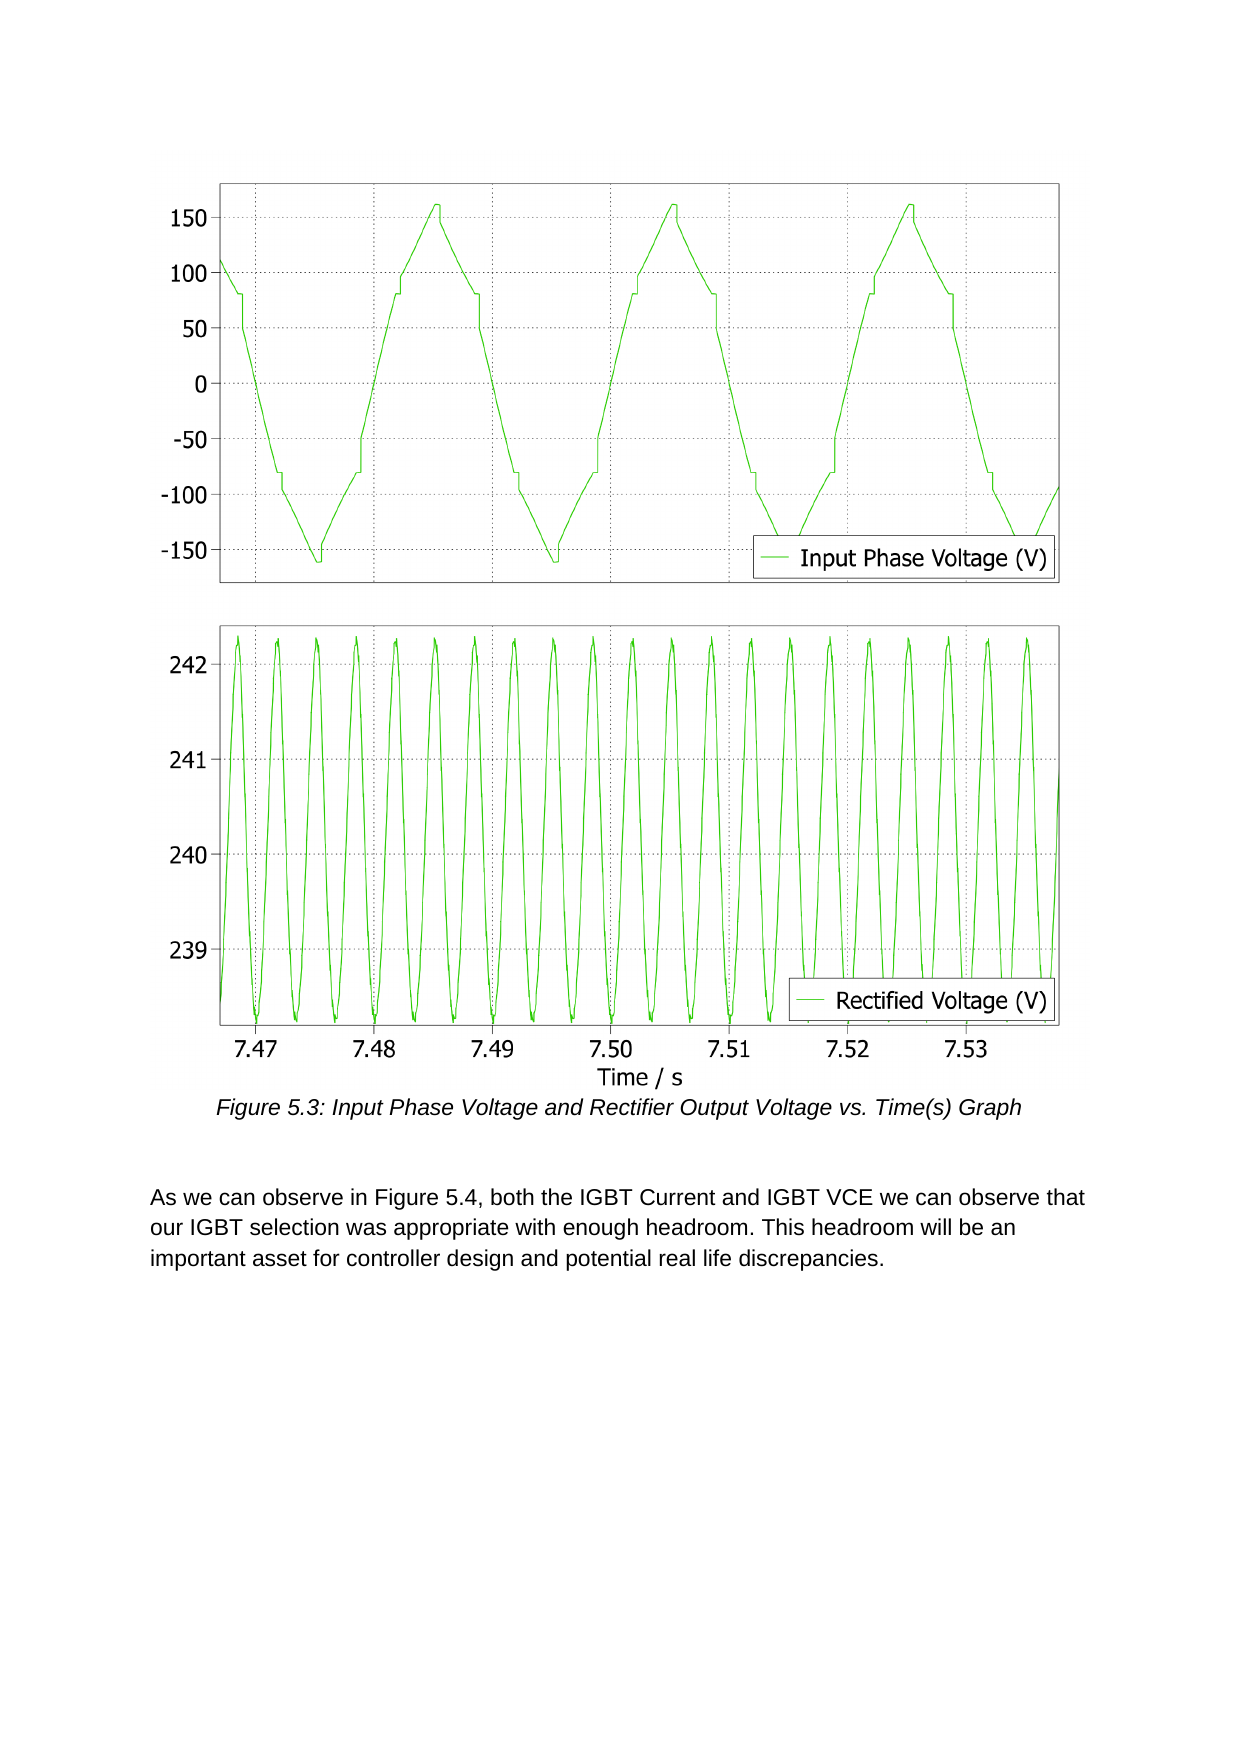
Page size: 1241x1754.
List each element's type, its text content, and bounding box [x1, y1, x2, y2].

text As we can observe in Figure 5.4, both the IGBT Current and IGBT VCE we can observe that our IGBT selection was appropriate with enough headroom. This headroom will be an important asset for controller design and potential real life discrepancies. [150, 1184, 1090, 1271]
text Figure 5.3: Input Phase Voltage and Rectifier Output Voltage vs. Time(s) Graph [150, 1093, 1090, 1120]
picture [150, 150, 1091, 1090]
